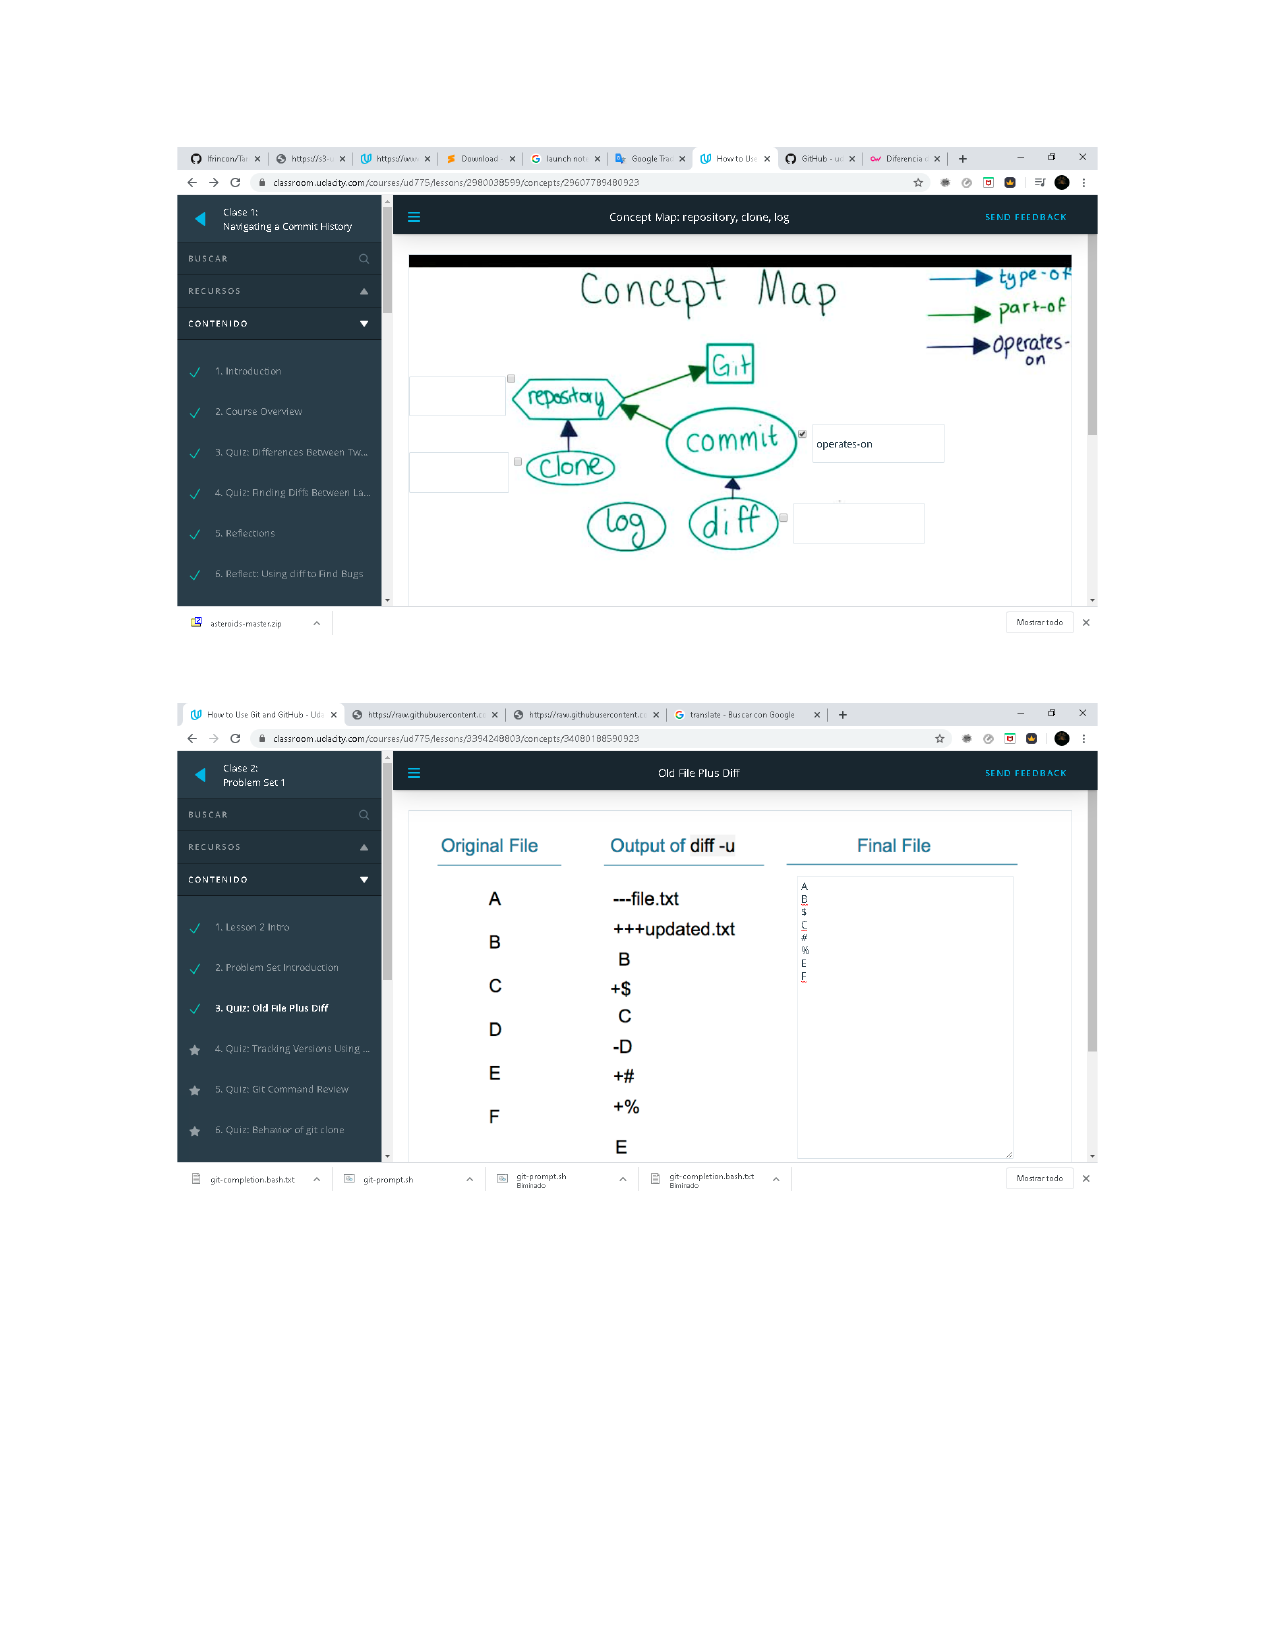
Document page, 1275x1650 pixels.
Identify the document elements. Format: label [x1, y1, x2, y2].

picture [177, 703, 1098, 1195]
picture [177, 147, 1098, 639]
